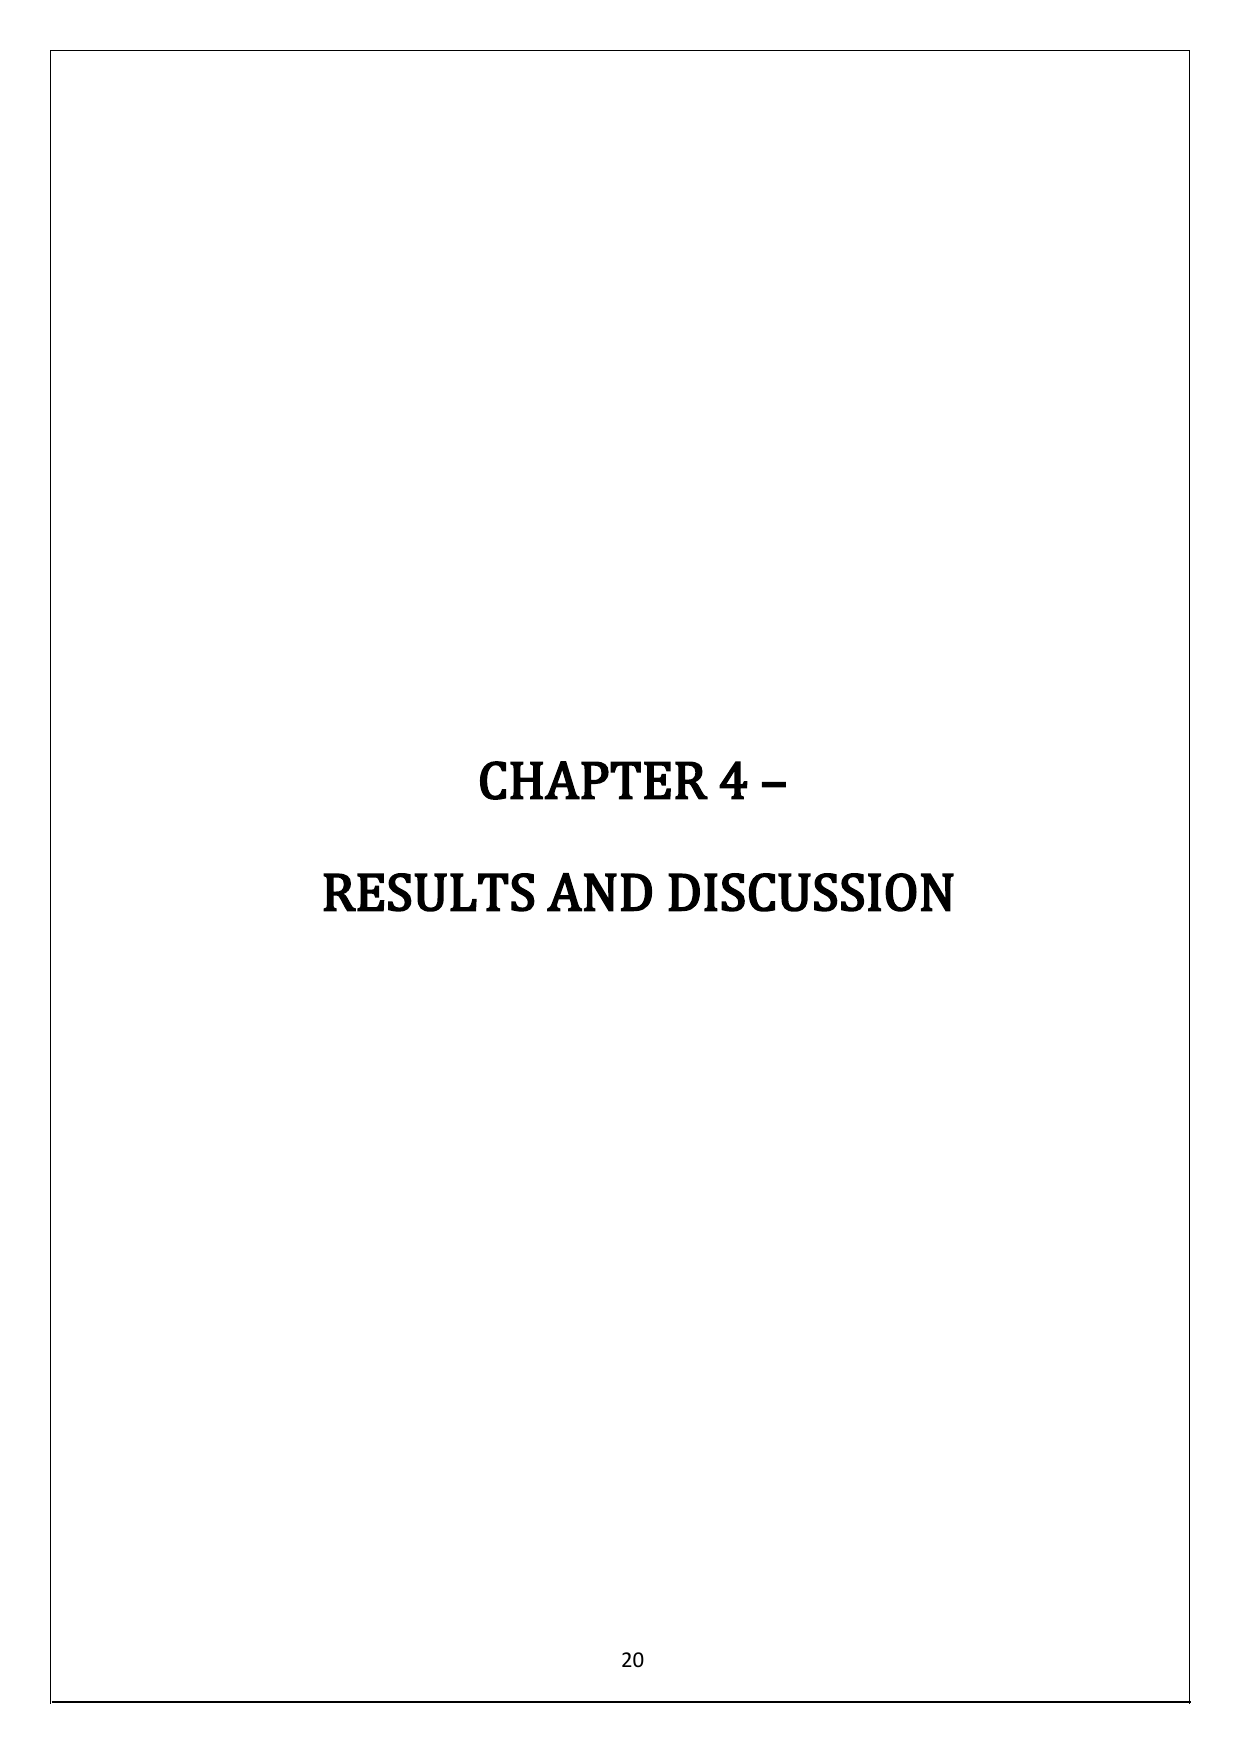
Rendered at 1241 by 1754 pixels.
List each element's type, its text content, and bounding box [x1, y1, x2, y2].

text CHAPTER 4 – [104, 747, 1161, 811]
text RESULTS AND DISCUSSION [104, 859, 1161, 922]
